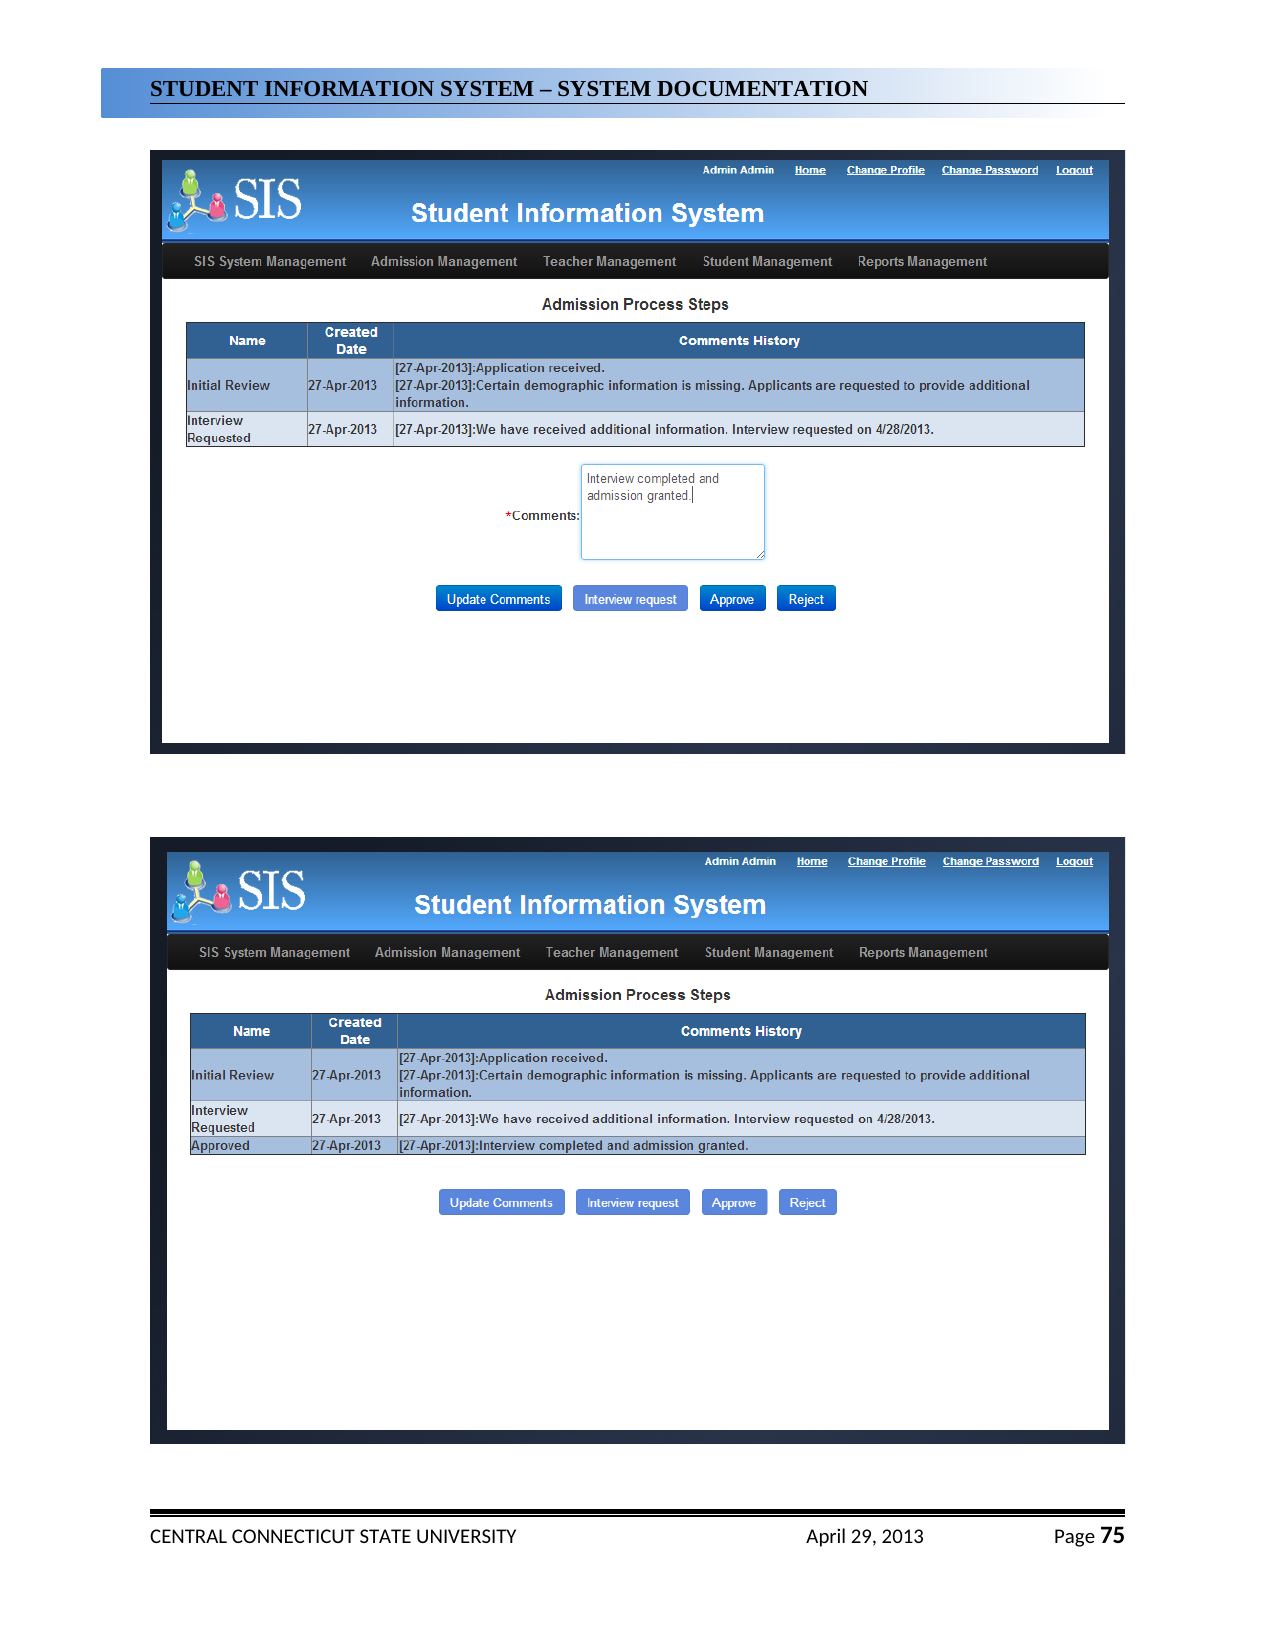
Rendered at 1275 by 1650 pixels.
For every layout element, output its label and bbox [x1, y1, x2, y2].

picture [150, 150, 1125, 754]
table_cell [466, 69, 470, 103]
picture [150, 837, 1125, 1444]
